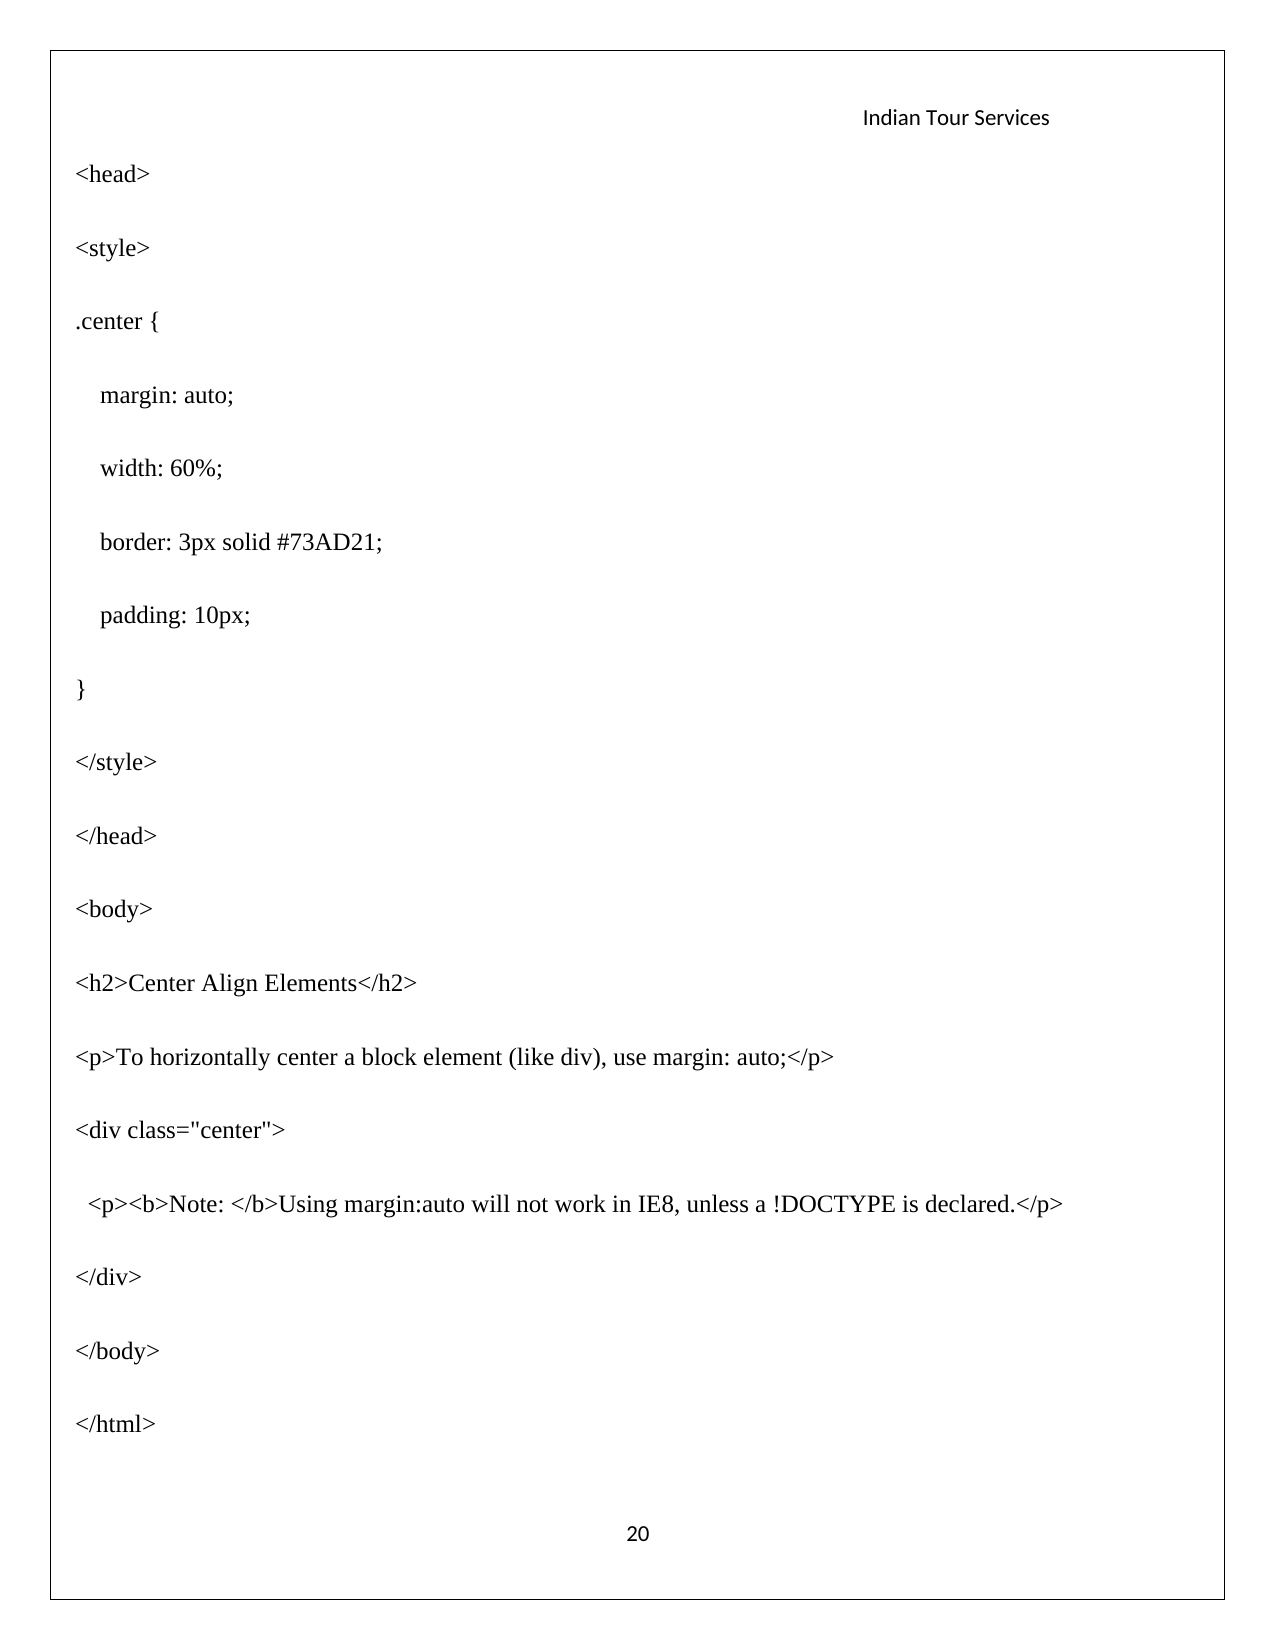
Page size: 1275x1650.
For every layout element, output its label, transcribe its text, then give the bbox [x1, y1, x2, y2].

text <body> [75, 894, 1200, 923]
text <h2>Center Align Elements</h2> [75, 968, 1200, 997]
text <head> [75, 159, 1200, 188]
text } [75, 674, 1200, 703]
text width: 60%; [75, 453, 1200, 482]
text </head> [75, 821, 1200, 850]
text </div> [75, 1262, 1200, 1291]
text <p>To horizontally center a block element (like div), use margin: auto;</p> [75, 1042, 1200, 1070]
text margin: auto; [75, 380, 1200, 408]
text <div class="center"> [75, 1115, 1200, 1144]
text border: 3px solid #73AD21; [75, 527, 1200, 556]
text padding: 10px; [75, 600, 1200, 629]
text .center { [75, 306, 1200, 335]
text </html> [75, 1409, 1200, 1438]
text </body> [75, 1336, 1200, 1364]
text <p><b>Note: </b>Using margin:auto will not work in IE8, unless a !DOCTYPE is declared.</p> [75, 1189, 1200, 1217]
text <style> [75, 233, 1200, 261]
text </style> [75, 747, 1200, 776]
